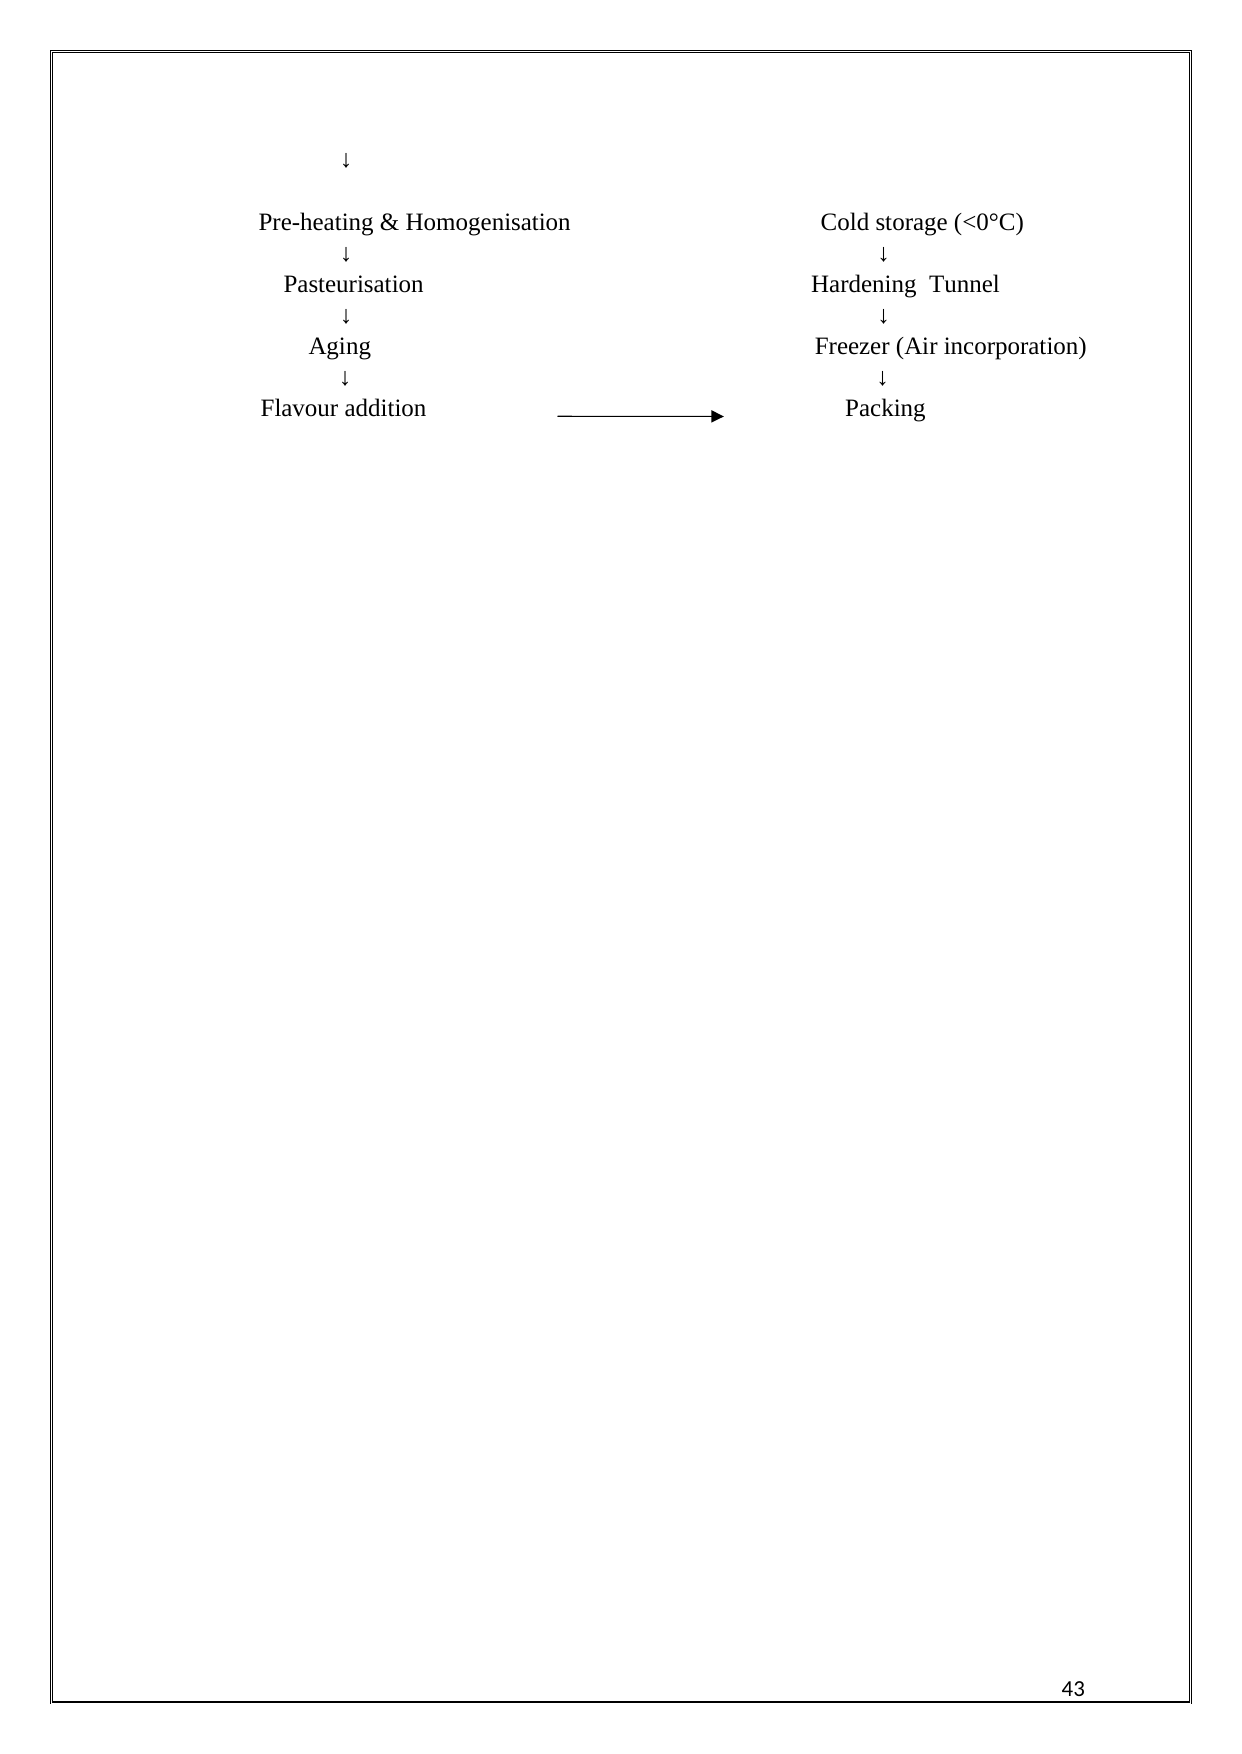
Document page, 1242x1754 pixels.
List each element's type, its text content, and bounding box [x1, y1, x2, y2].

text Pasteurisation Hardening Tunnel [208, 269, 1140, 297]
text ↓ ↓ [208, 362, 1140, 391]
text Flavour addition Packing [208, 393, 1140, 422]
text Pre-heating & Homogenisation Cold storage (<0°C) [208, 207, 1140, 235]
text ↓ ↓ [208, 300, 1140, 328]
text ↓ ↓ [208, 238, 1140, 266]
text Aging Freezer (Air incorporation) [208, 331, 1140, 359]
text ↓ [208, 144, 1140, 173]
